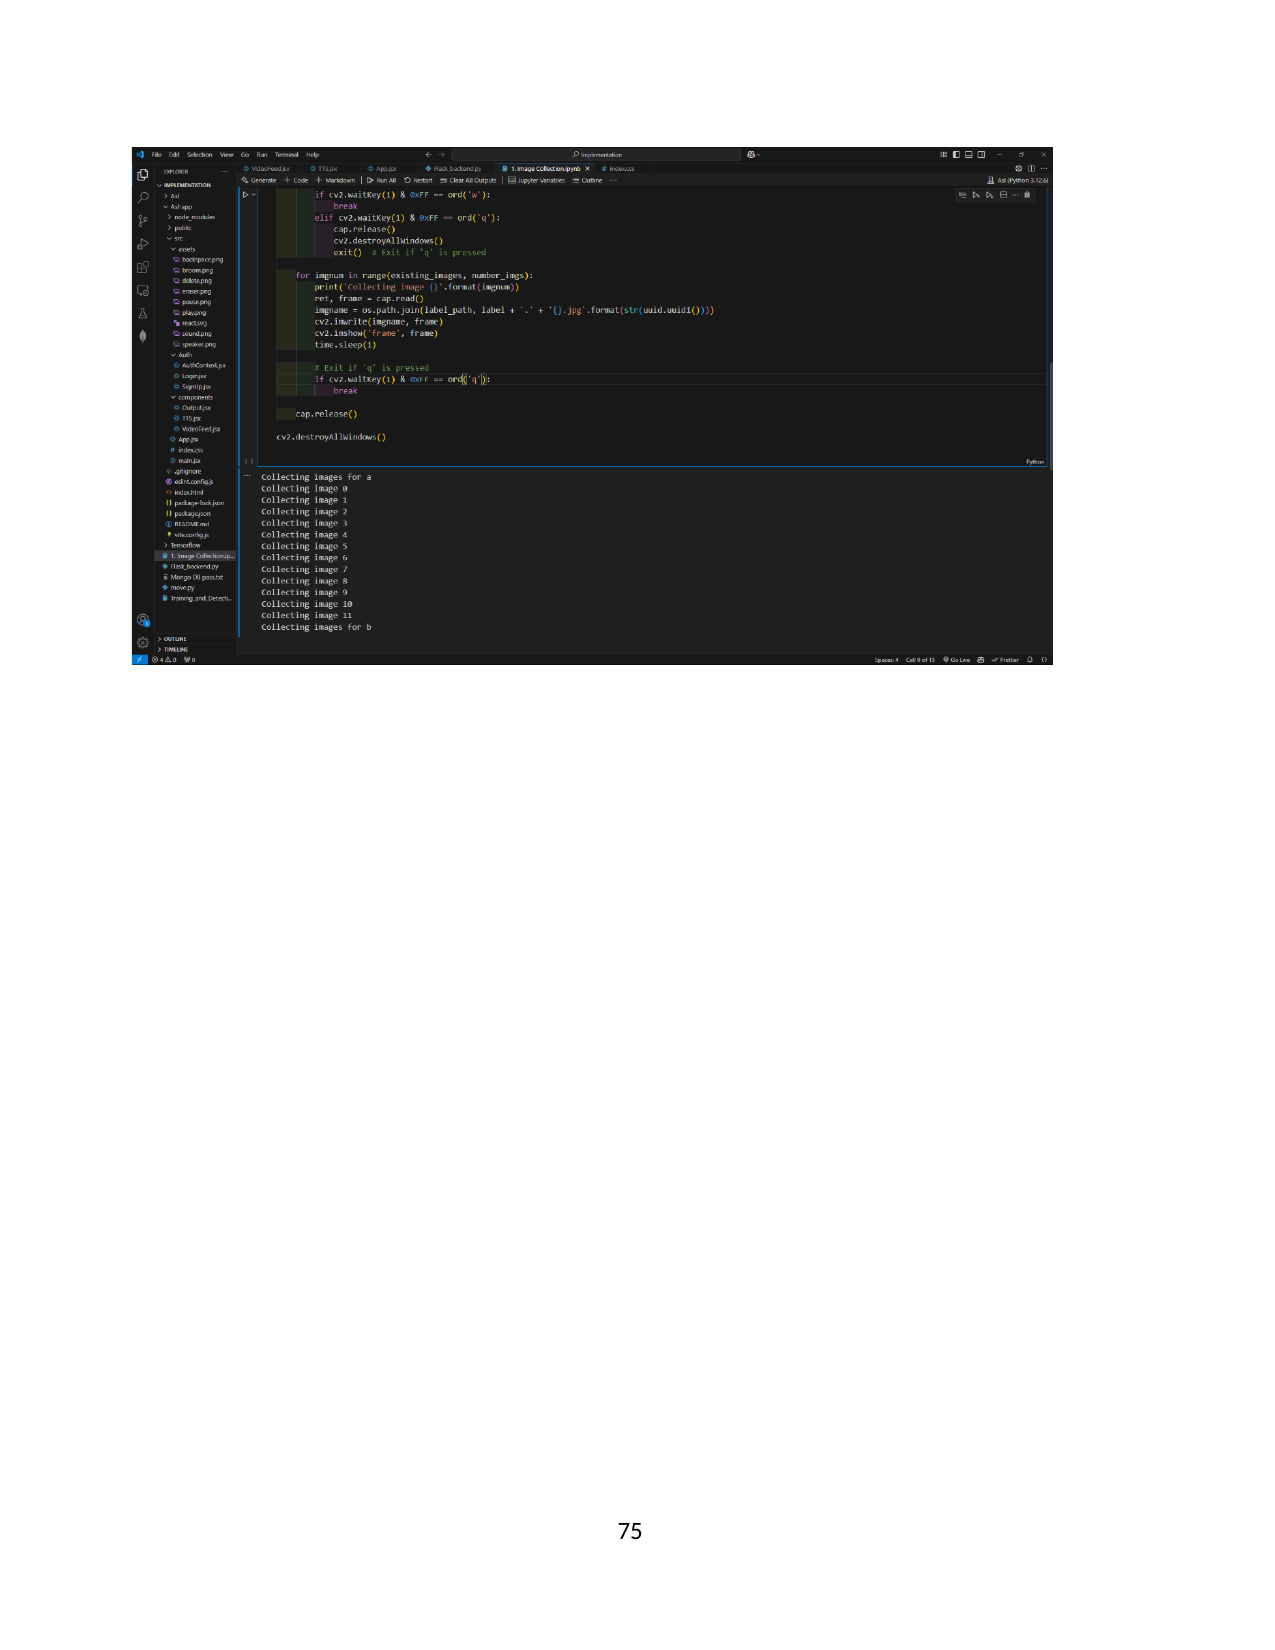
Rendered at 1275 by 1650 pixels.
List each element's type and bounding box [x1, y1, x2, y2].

picture [131, 147, 1053, 665]
